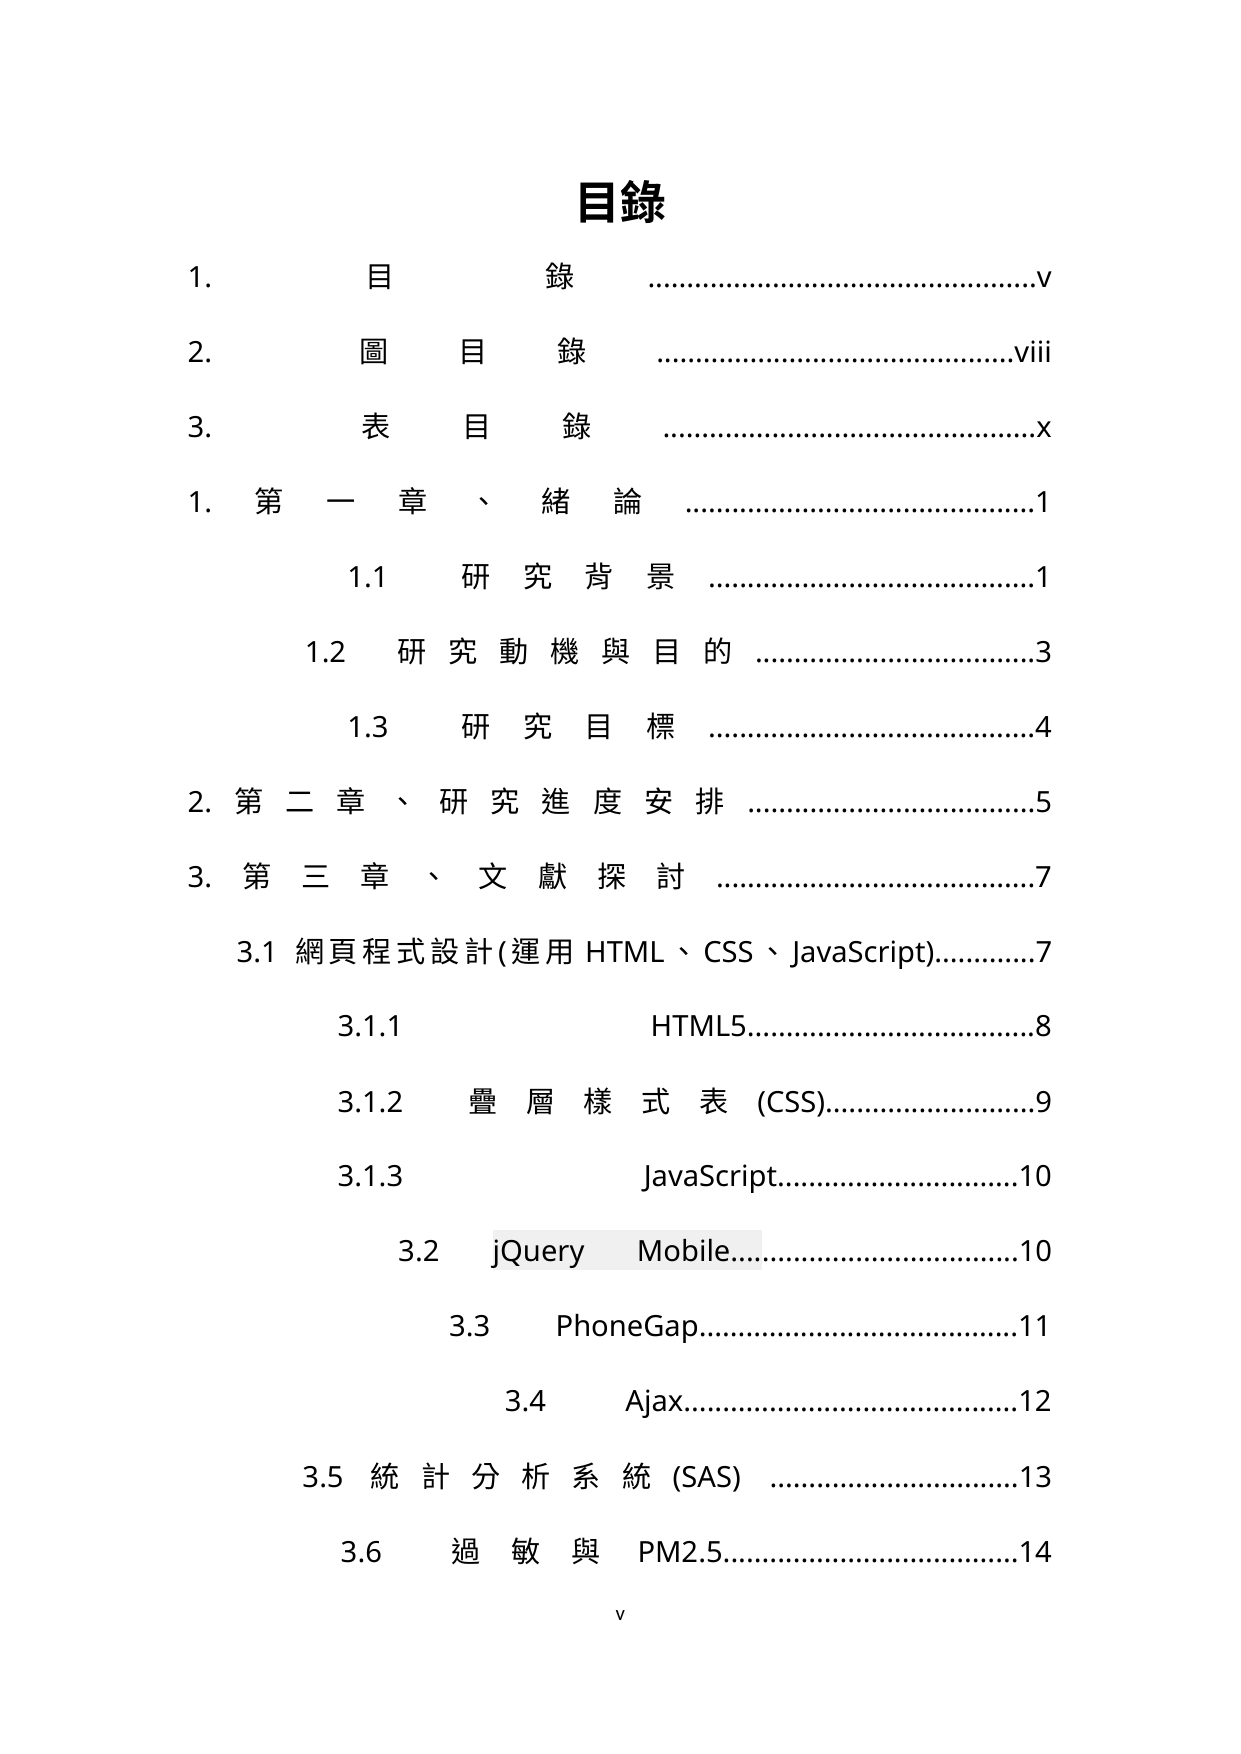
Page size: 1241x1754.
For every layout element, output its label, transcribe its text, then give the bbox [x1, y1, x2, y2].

text 1.3 研究目標..........................................4 [187, 687, 1053, 762]
text 3.4 Ajax...........................................12 [187, 1362, 1053, 1437]
text 3.第三章、文獻探討.........................................7 [187, 837, 1053, 912]
text 3. 表目錄................................................x [187, 387, 1053, 462]
text 3.1.2 疊層樣式表(CSS)...........................9 [187, 1062, 1053, 1137]
text 2.第二章、研究進度安排.....................................5 [187, 762, 1053, 837]
text 2. 圖目錄..............................................viii [187, 312, 1053, 387]
text 1.2 研究動機與目的....................................3 [187, 612, 1053, 687]
text 3.2 jQuery Mobile.....................................10 [187, 1212, 1053, 1287]
text 3.3 PhoneGap.........................................11 [187, 1287, 1053, 1362]
text 1.1 研究背景..........................................1 [187, 537, 1053, 612]
text 3.1.1 HTML5.....................................8 [187, 987, 1053, 1062]
text 1.第一章、緒論.............................................1 [187, 462, 1053, 537]
text 3.6 過敏與PM2.5......................................14 [187, 1512, 1053, 1587]
text 3.5統計分析系統(SAS) ................................13 [187, 1437, 1053, 1512]
text 3.1.3 JavaScript...............................10 [187, 1137, 1053, 1212]
text 3.1 網頁程式設計(運用HTML、CSS、JavaScript).............7 [187, 912, 1053, 987]
text 目錄 [187, 162, 1053, 237]
text 1. 目 錄..................................................v [187, 237, 1053, 312]
